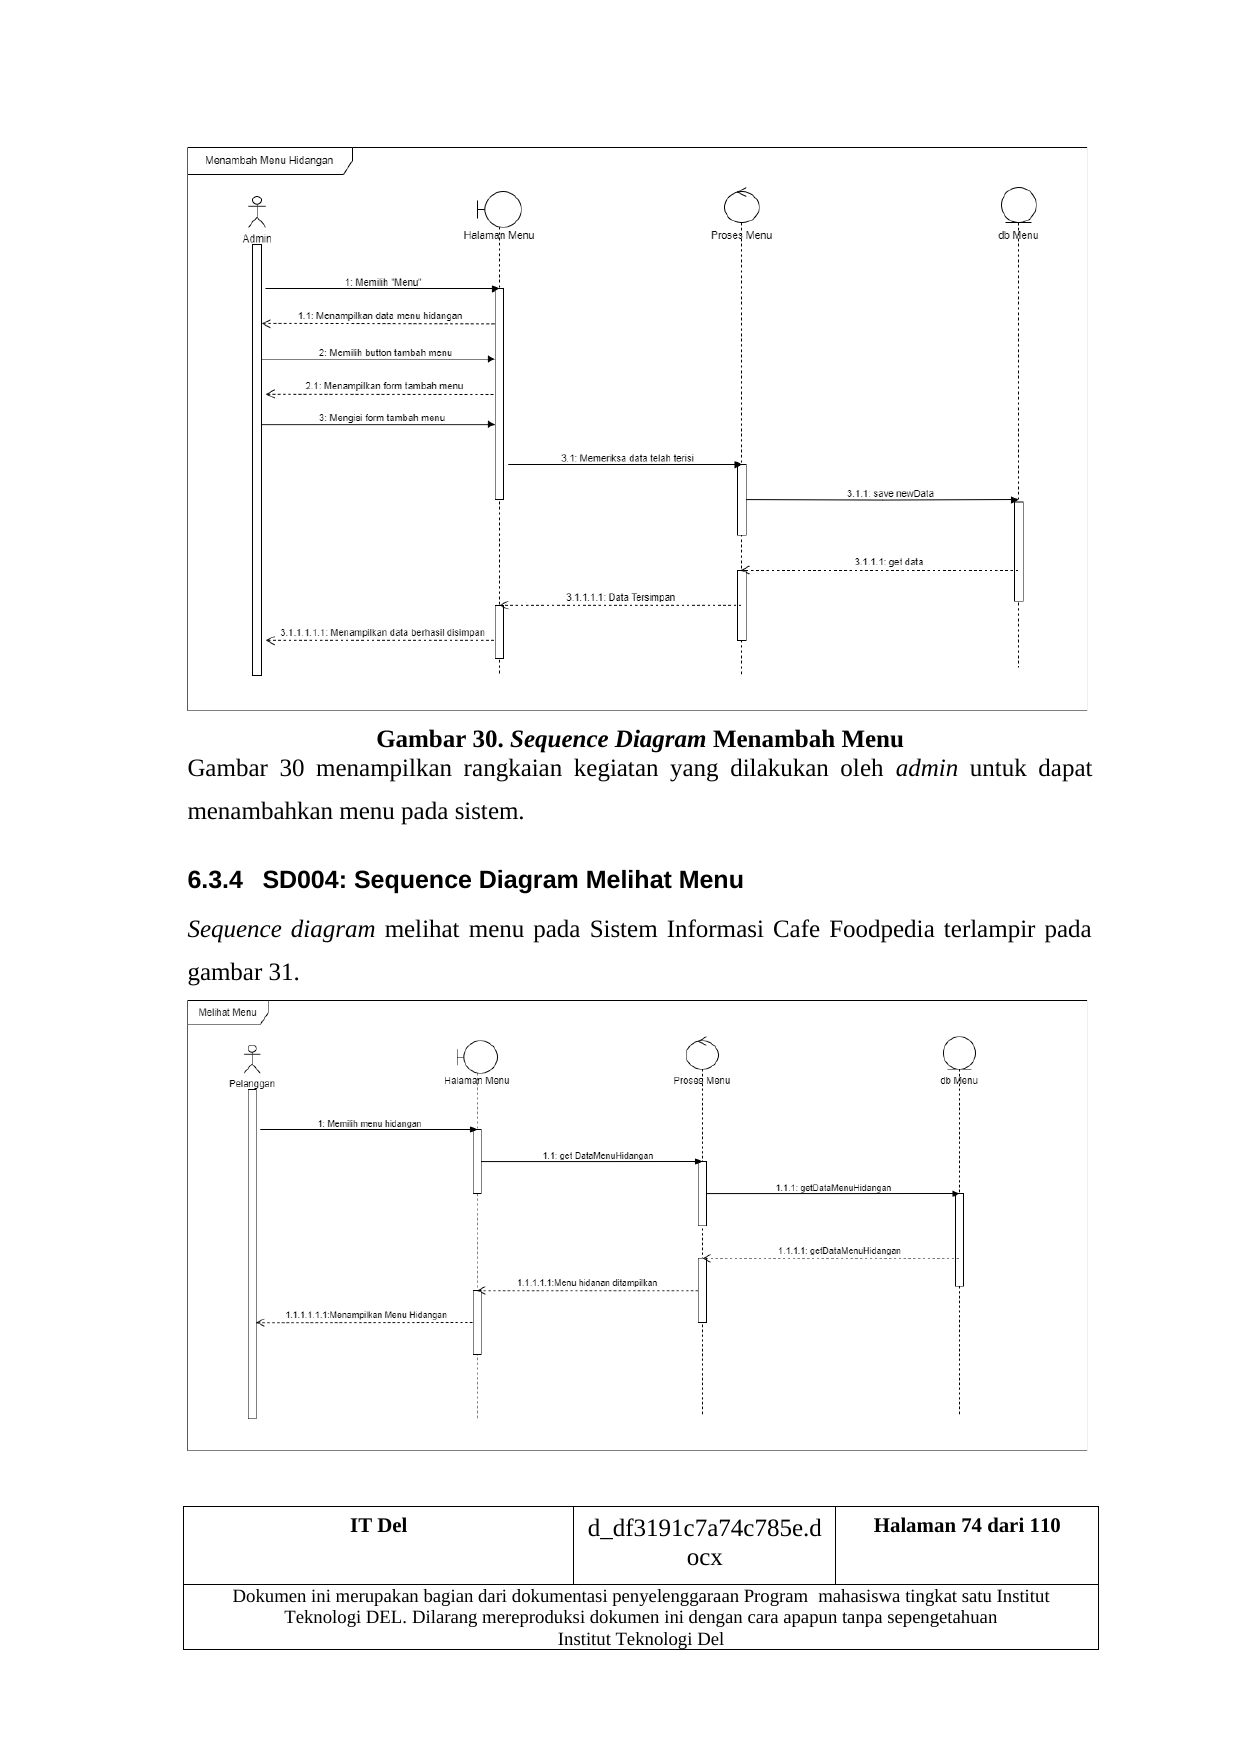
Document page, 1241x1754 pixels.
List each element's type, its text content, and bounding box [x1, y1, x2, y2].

picture [187, 1000, 1088, 1451]
text Gambar 30 menampilkan rangkaian kegiatan yang dilakukan oleh admin untuk dapat menambahkan menu pada sistem. [187, 753, 1092, 825]
text Gambar 30. Sequence Diagram Menambah Menu [187, 724, 1092, 753]
text Sequence diagram melihat menu pada Sistem Informasi Cafe Foodpedia terlampir pada gambar 31. [187, 914, 1092, 986]
subtitle SD004: Sequence Diagram Melihat Menu [187, 864, 1092, 893]
picture [187, 147, 1088, 711]
